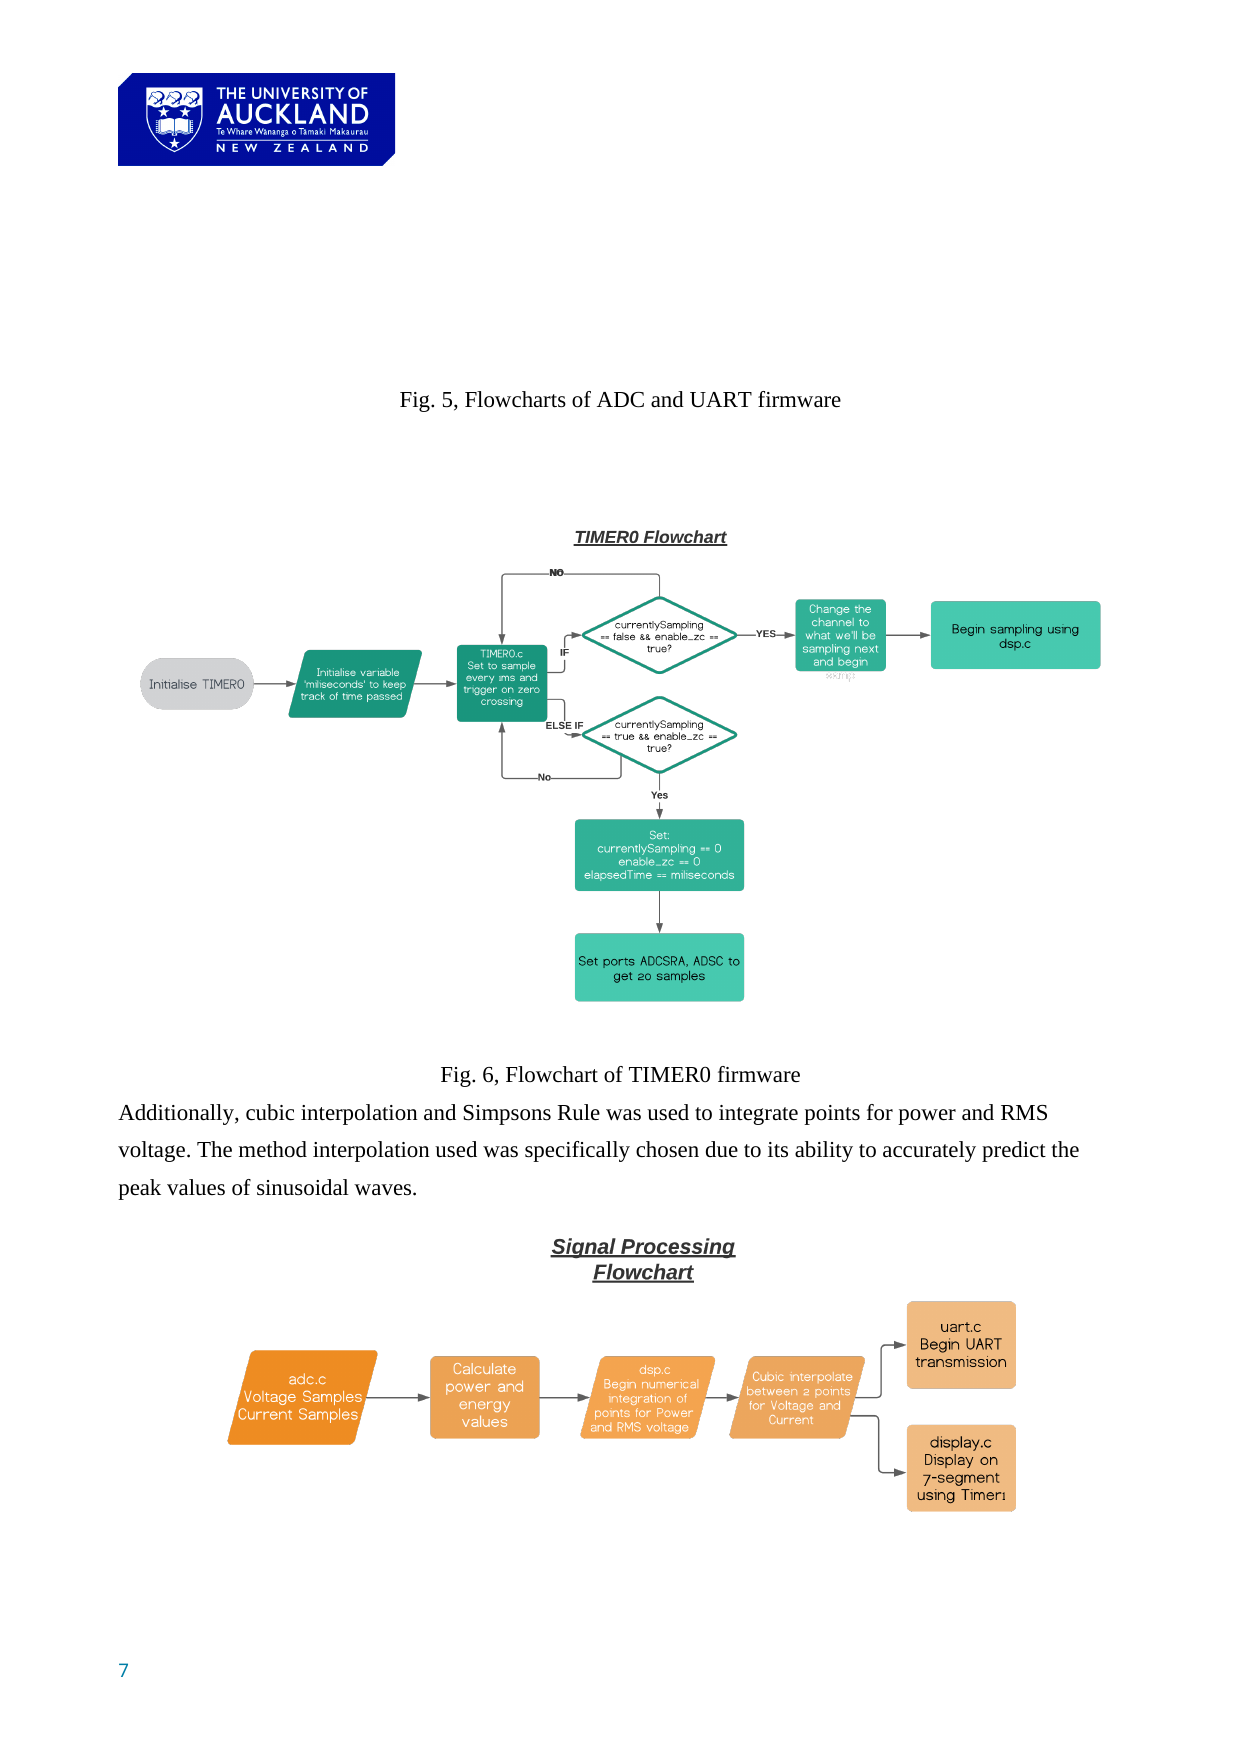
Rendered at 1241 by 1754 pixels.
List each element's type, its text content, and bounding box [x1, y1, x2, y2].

picture [118, 493, 1123, 1024]
picture [118, 73, 396, 166]
picture [199, 1206, 1043, 1539]
text Fig. 6, Flowchart of TIMER0 firmware [118, 1024, 1123, 1093]
text Fig. 5, Flowcharts of ADC and UART firmware [118, 381, 1123, 418]
text Additionally, cubic interpolation and Simpsons Rule was used to integrate points for power and RMS voltage. The method interpolation used was specifically chosen due to its ability to accurately predict the peak values of sinusoidal waves. [118, 1093, 1123, 1206]
